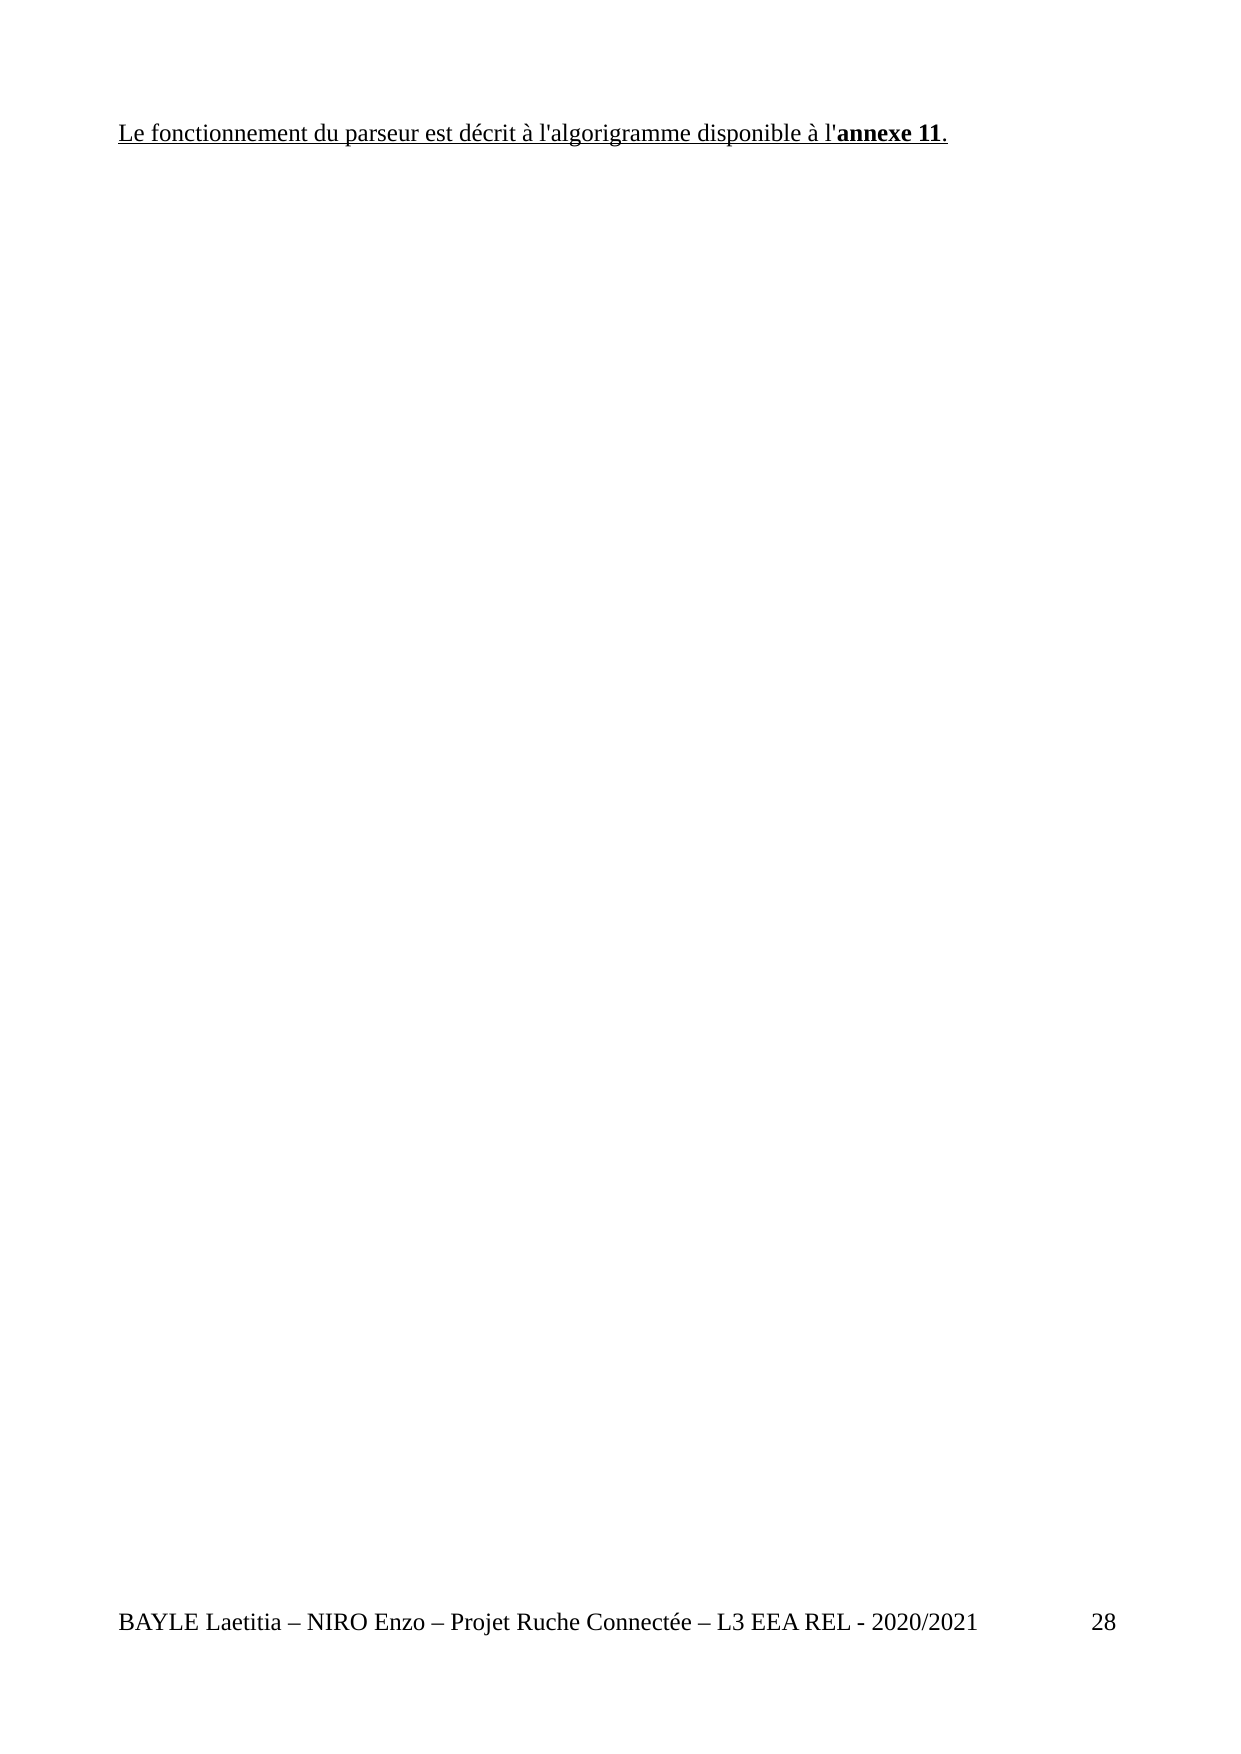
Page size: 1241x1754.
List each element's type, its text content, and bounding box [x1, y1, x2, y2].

text Le fonctionnement du parseur est décrit à l'algorigramme disponible à l'annexe 11. [118, 118, 1122, 147]
